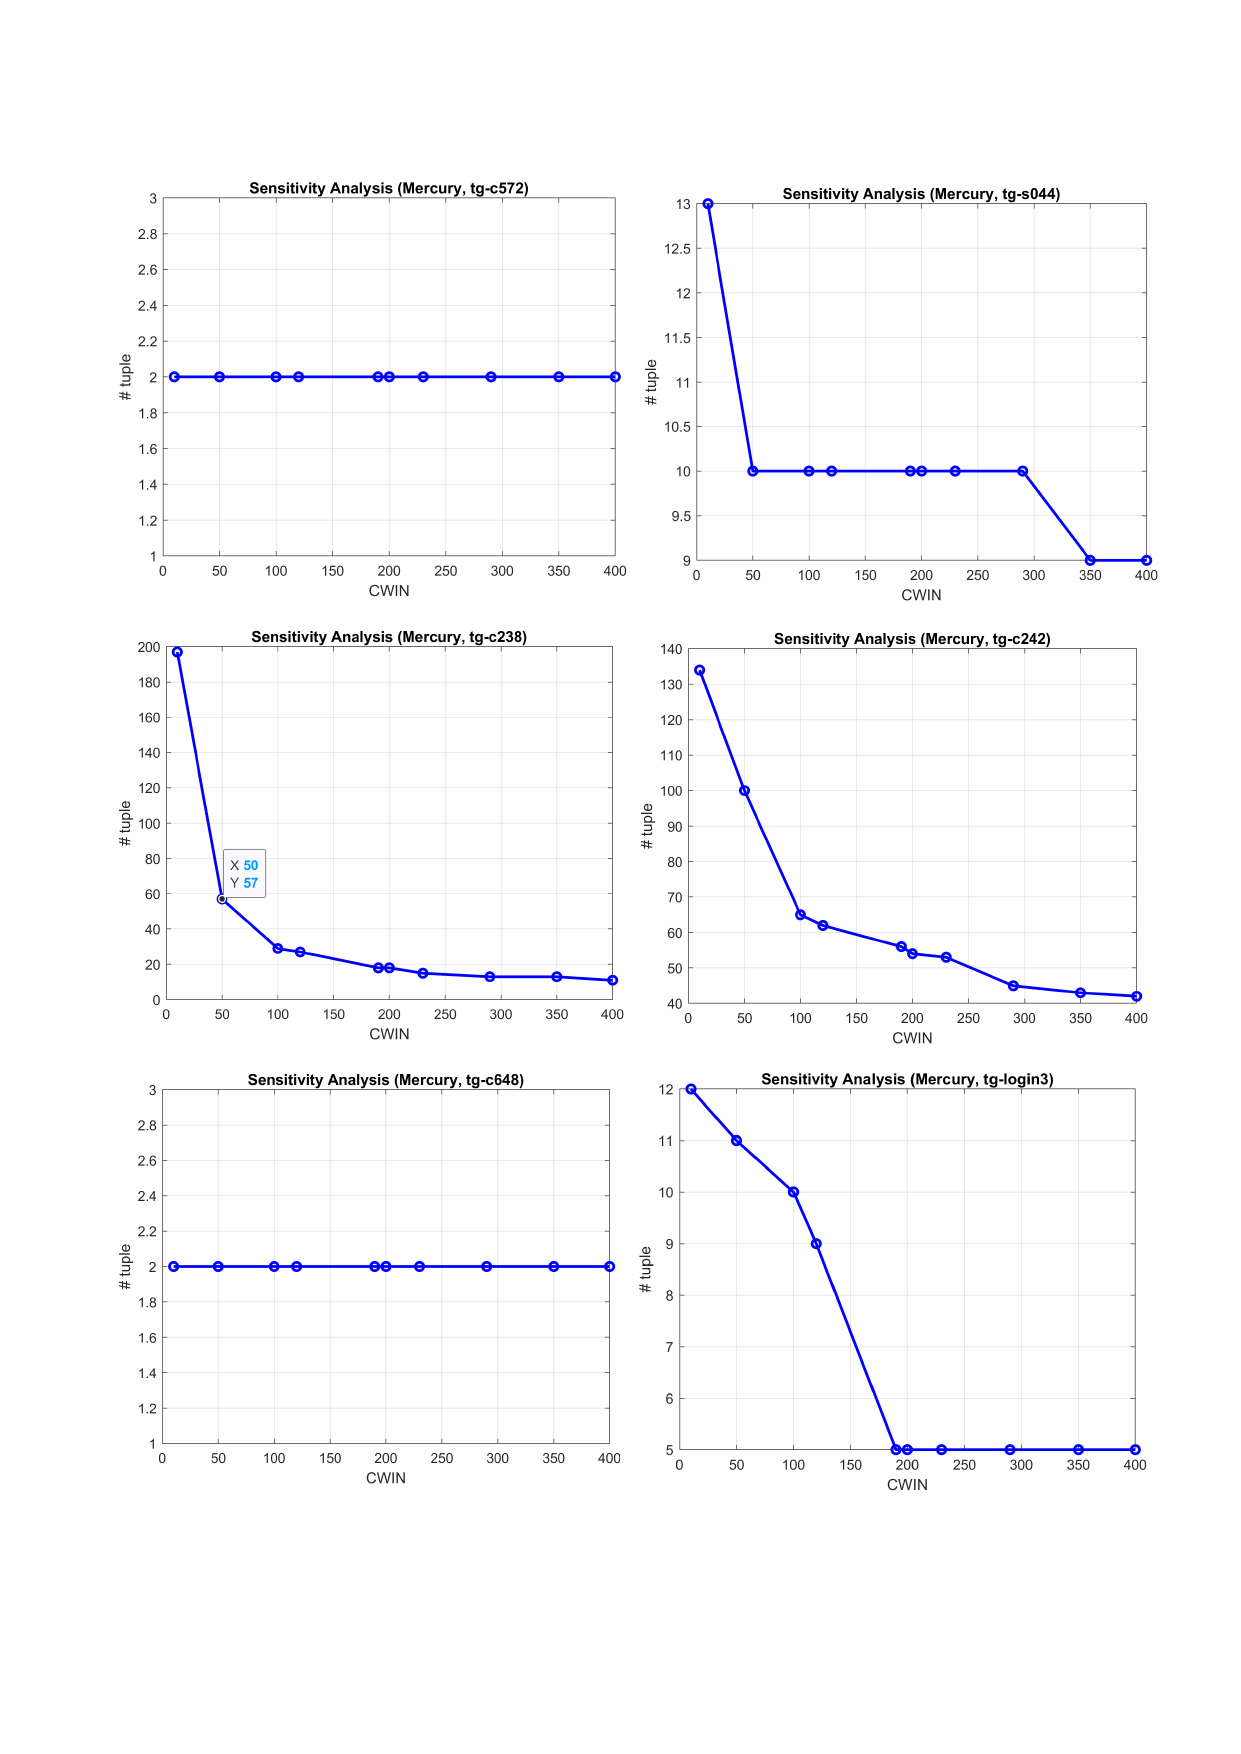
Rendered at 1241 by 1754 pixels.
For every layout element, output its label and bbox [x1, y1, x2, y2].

picture [118, 630, 624, 1040]
picture [638, 1072, 1147, 1491]
picture [644, 187, 1158, 601]
picture [118, 181, 627, 597]
picture [118, 1074, 621, 1484]
picture [640, 632, 1148, 1044]
